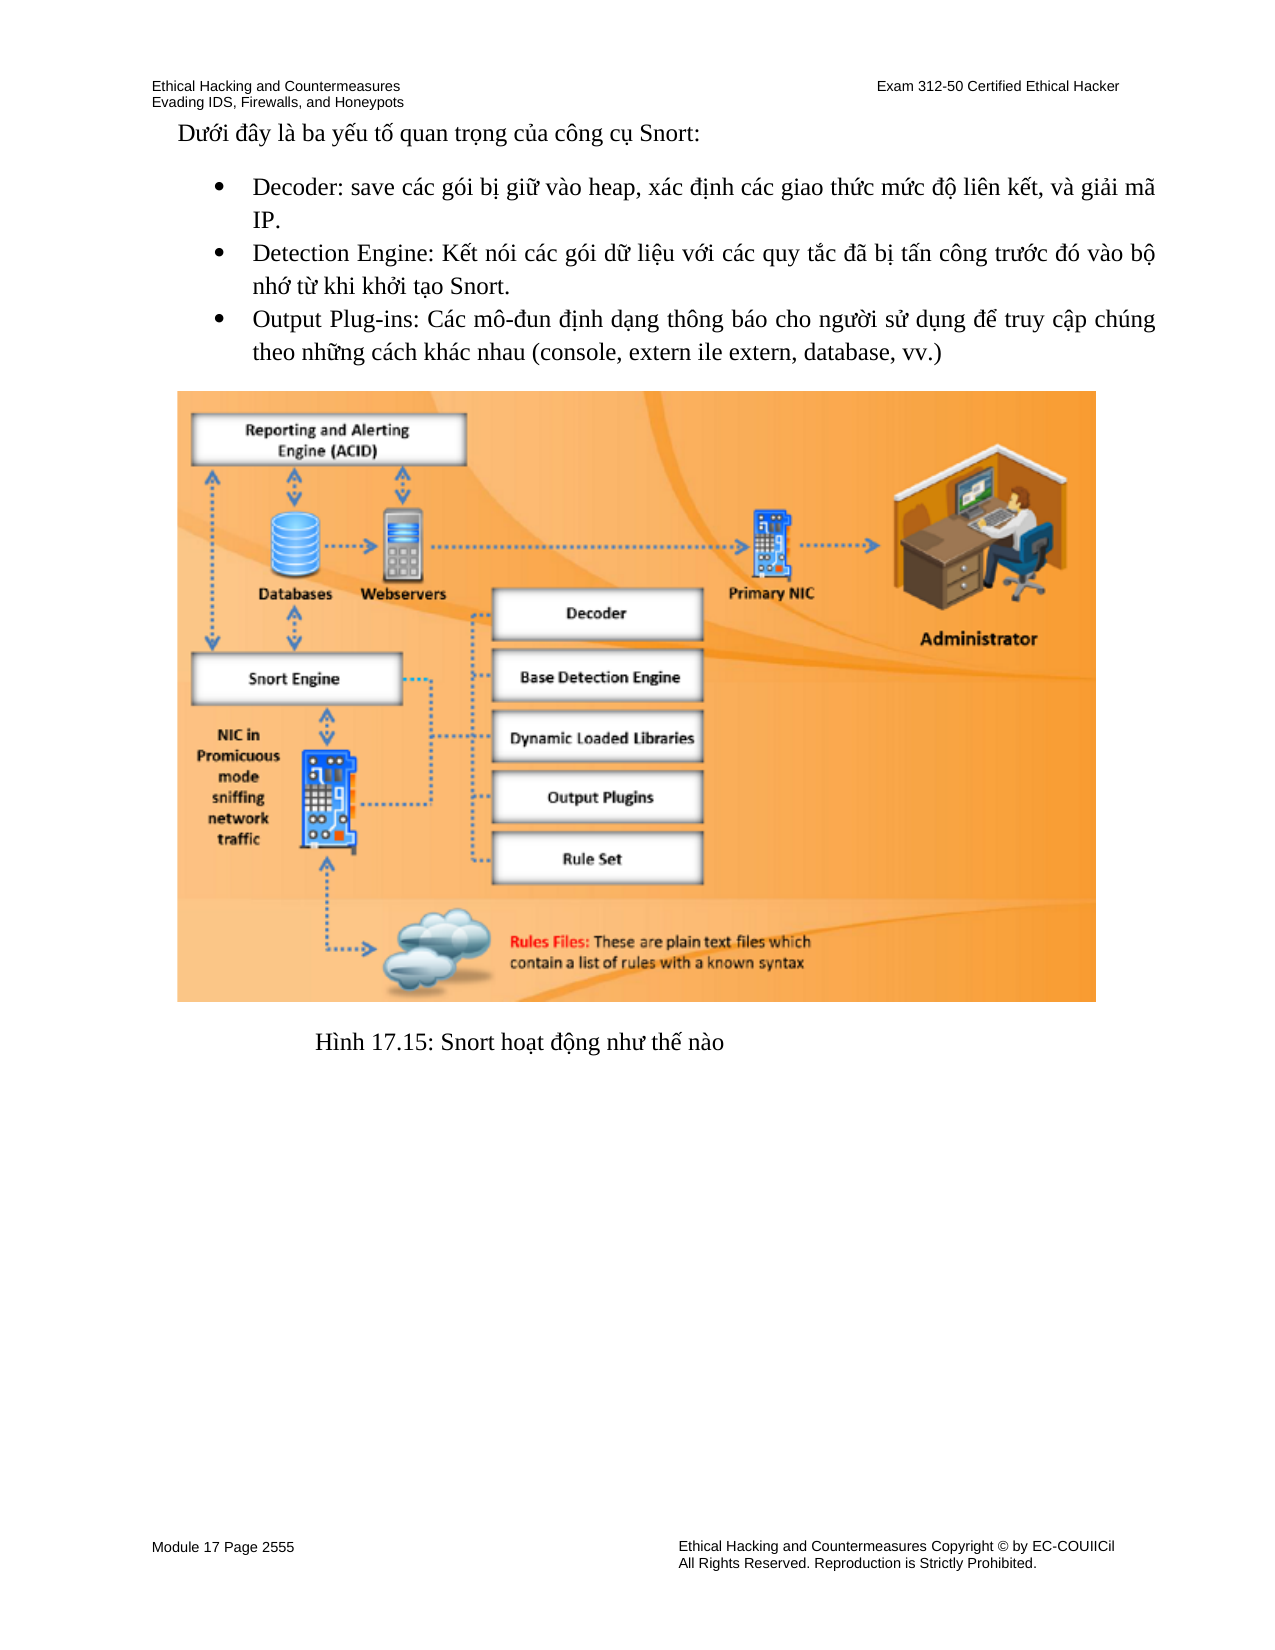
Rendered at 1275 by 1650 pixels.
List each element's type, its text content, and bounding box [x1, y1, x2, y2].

list Output Plug-ins: Các mô-đun định dạng thông báo cho người sử dụng để truy cập chúng theo những cách khác nhau (console, extern ile extern, database, vv.) [215, 304, 1157, 366]
list Decoder: save các gói bị giữ vào heap, xác định các giao thức mức độ liên kết, và giải mã IP. [215, 172, 1157, 234]
picture [177, 391, 1096, 1002]
text Hình 17.15: Snort hoạt động như thế nào [177, 1027, 1157, 1056]
list Detection Engine: Kết nói các gói dữ liệu với các quy tắc đã bị tấn công trước đó vào bộ nhớ từ khi khởi tạo Snort. [215, 238, 1157, 300]
text Dưới đây là ba yếu tố quan trọng của công cụ Snort: [177, 118, 1157, 147]
